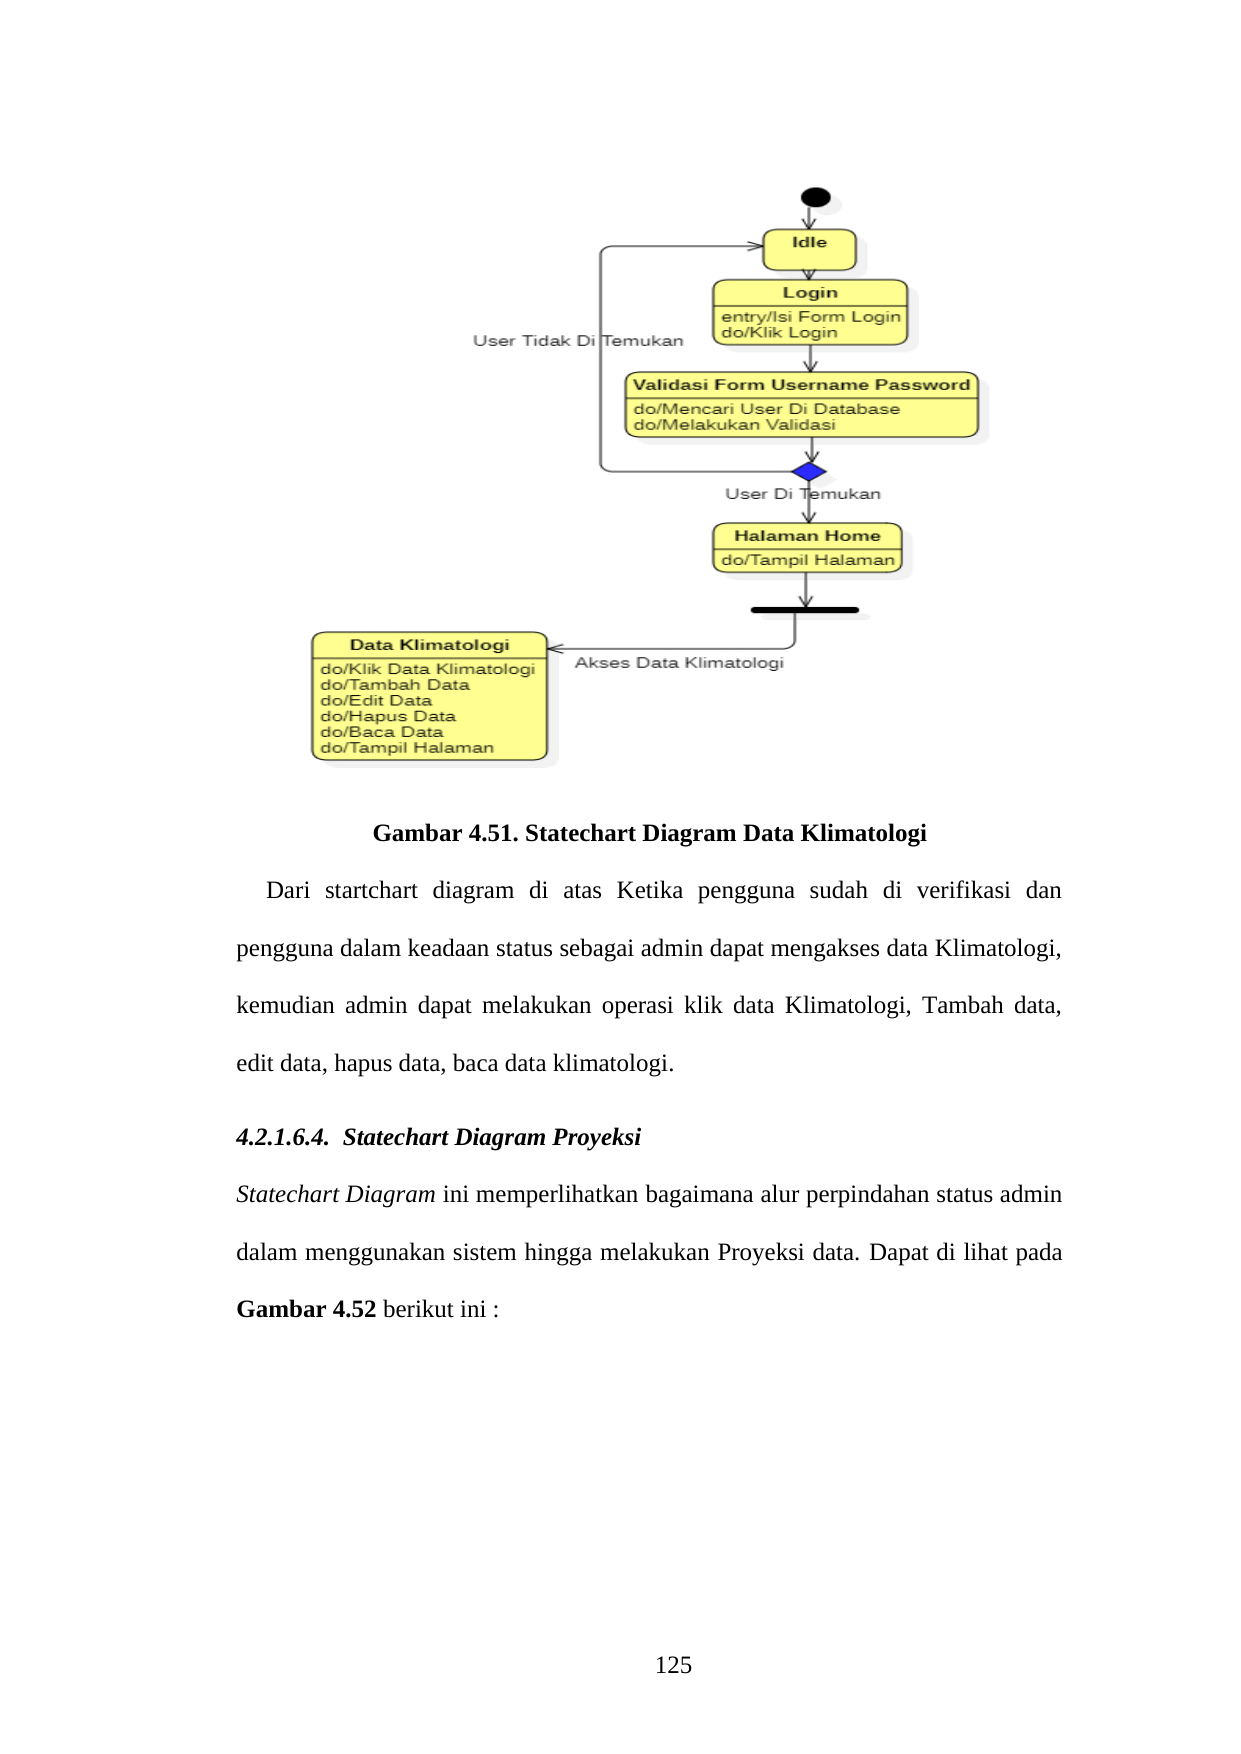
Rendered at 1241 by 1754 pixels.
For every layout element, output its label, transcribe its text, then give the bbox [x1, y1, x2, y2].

picture [297, 177, 1002, 773]
text Dari startchart diagram di atas Ketika pengguna sudah di verifikasi dan pengguna dalam keadaan status sebagai admin dapat mengakses data Klimatologi, kemudian admin dapat melakukan operasi klik data Klimatologi, Tambah data, edit data, hapus data, baca data klimatologi. [236, 875, 1063, 1077]
subtitle Statechart Diagram Proyeksi [236, 1122, 1063, 1151]
